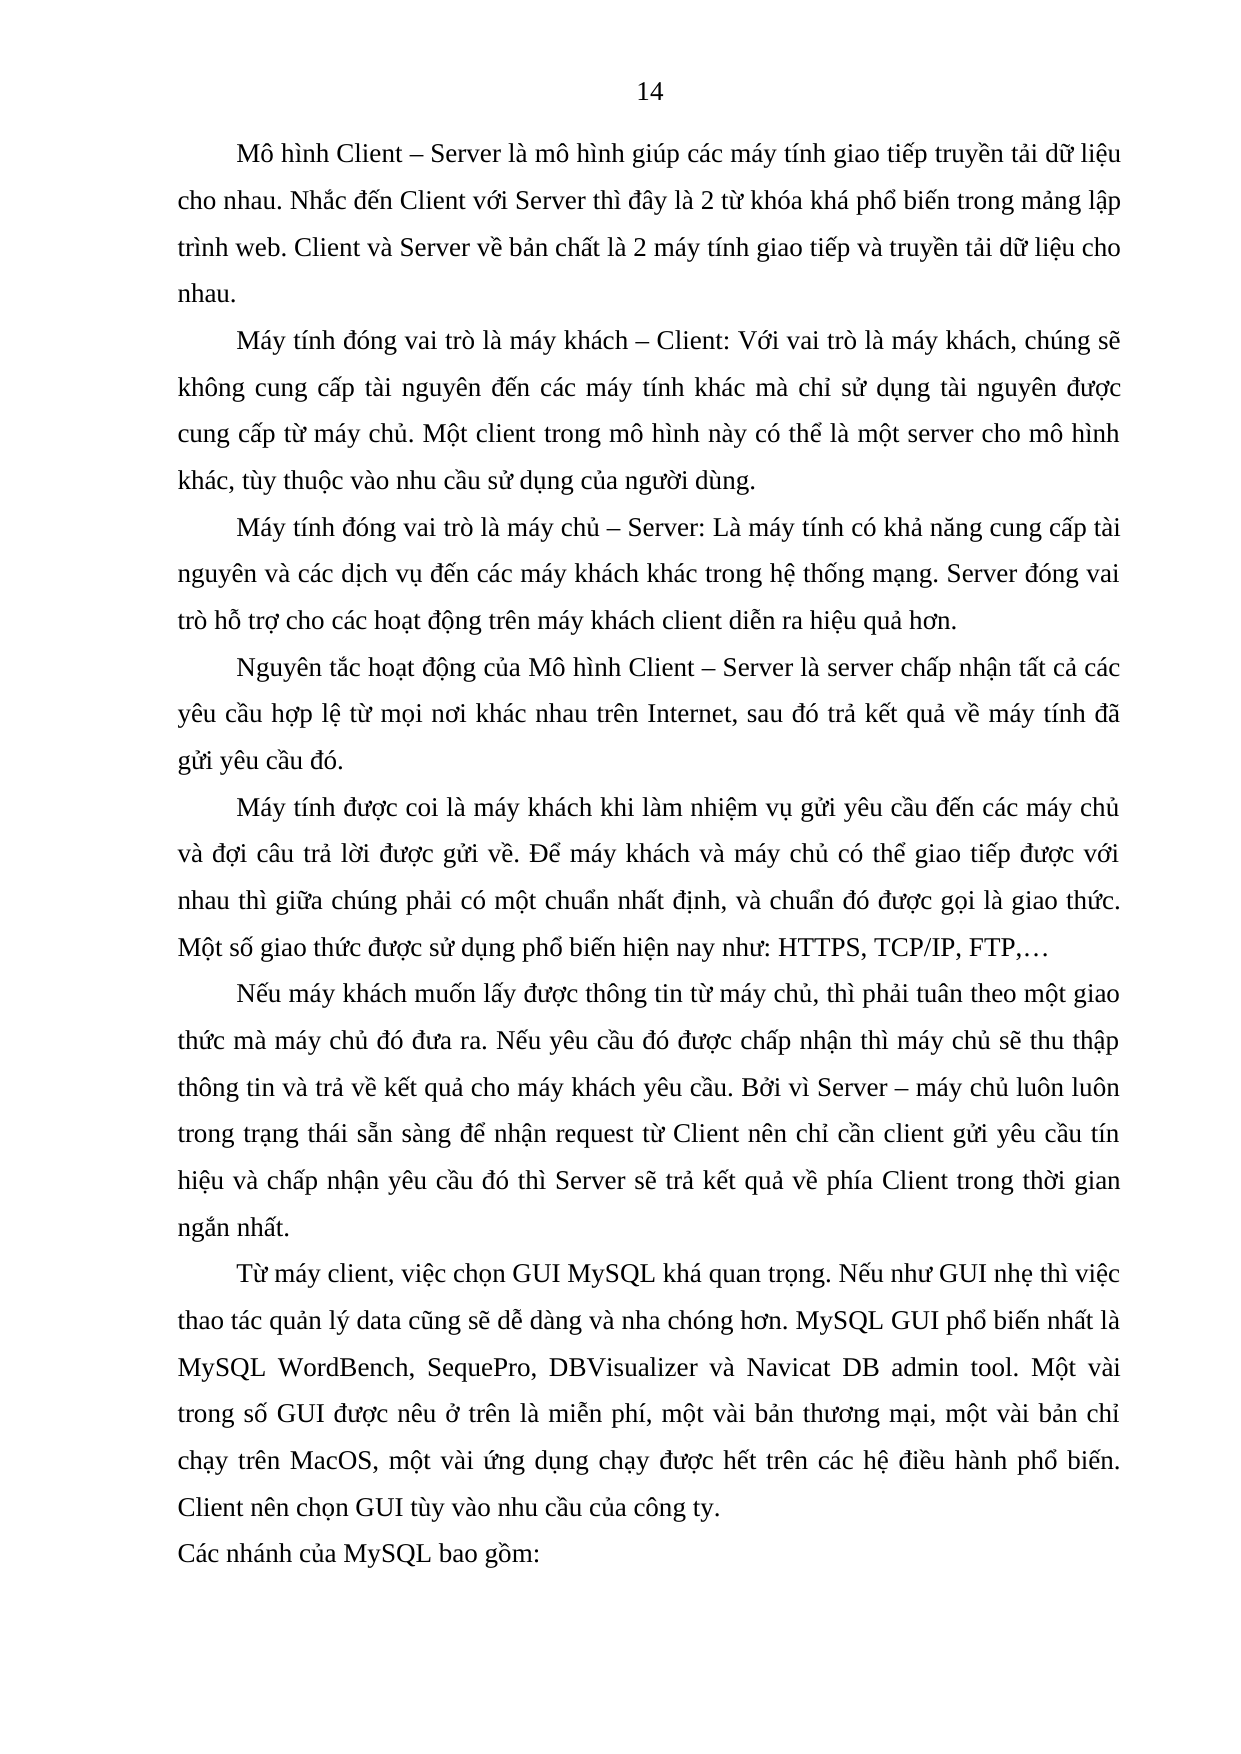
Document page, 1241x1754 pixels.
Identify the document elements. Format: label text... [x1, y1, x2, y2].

text Nguyên tắc hoạt động của Mô hình Client – Server là server chấp nhận tất cả các yêu cầu hợp lệ từ mọi nơi khác nhau trên Internet, sau đó trả kết quả về máy tính đã gửi yêu cầu đó. [177, 651, 1122, 775]
text Nếu máy khách muốn lấy được thông tin từ máy chủ, thì phải tuân theo một giao thức mà máy chủ đó đưa ra. Nếu yêu cầu đó được chấp nhận thì máy chủ sẽ thu thập thông tin và trả về kết quả cho máy khách yêu cầu. Bởi vì Server – máy chủ luôn luôn trong trạng thái sẵn sàng để nhận request từ Client nên chỉ cần client gửi yêu cầu tín hiệu và chấp nhận yêu cầu đó thì Server sẽ trả kết quả về phía Client trong thời gian ngắn nhất. [177, 977, 1122, 1242]
text Mô hình Client – Server là mô hình giúp các máy tính giao tiếp truyền tải dữ liệu cho nhau. Nhắc đến Client với Server thì đây là 2 từ khóa khá phổ biến trong mảng lập trình web. Client và Server về bản chất là 2 máy tính giao tiếp và truyền tải dữ liệu cho nhau. [177, 137, 1122, 308]
text Máy tính đóng vai trò là máy chủ – Server: Là máy tính có khả năng cung cấp tài nguyên và các dịch vụ đến các máy khách khác trong hệ thống mạng. Server đóng vai trò hỗ trợ cho các hoạt động trên máy khách client diễn ra hiệu quả hơn. [177, 511, 1122, 635]
text Máy tính được coi là máy khách khi làm nhiệm vụ gửi yêu cầu đến các máy chủ và đợi câu trả lời được gửi về. Để máy khách và máy chủ có thể giao tiếp được với nhau thì giữa chúng phải có một chuẩn nhất định, và chuẩn đó được gọi là giao thức. Một số giao thức được sử dụng phổ biến hiện nay như: HTTPS, TCP/IP, FTP,… [177, 791, 1122, 962]
text Máy tính đóng vai trò là máy khách – Client: Với vai trò là máy khách, chúng sẽ không cung cấp tài nguyên đến các máy tính khác mà chỉ sử dụng tài nguyên được cung cấp từ máy chủ. Một client trong mô hình này có thể là một server cho mô hình khác, tùy thuộc vào nhu cầu sử dụng của người dùng. [177, 324, 1122, 495]
text Các nhánh của MySQL bao gồm: [177, 1537, 1122, 1568]
text Từ máy client, việc chọn GUI MySQL khá quan trọng. Nếu như GUI nhẹ thì việc thao tác quản lý data cũng sẽ dễ dàng và nha chóng hơn. MySQL GUI phổ biến nhất là MySQL WordBench, SequePro, DBVisualizer và Navicat DB admin tool. Một vài trong số GUI được nêu ở trên là miễn phí, một vài bản thương mại, một vài bản chỉ chạy trên MacOS, một vài ứng dụng chạy được hết trên các hệ điều hành phổ biến. Client nên chọn GUI tùy vào nhu cầu của công ty. [177, 1257, 1122, 1522]
